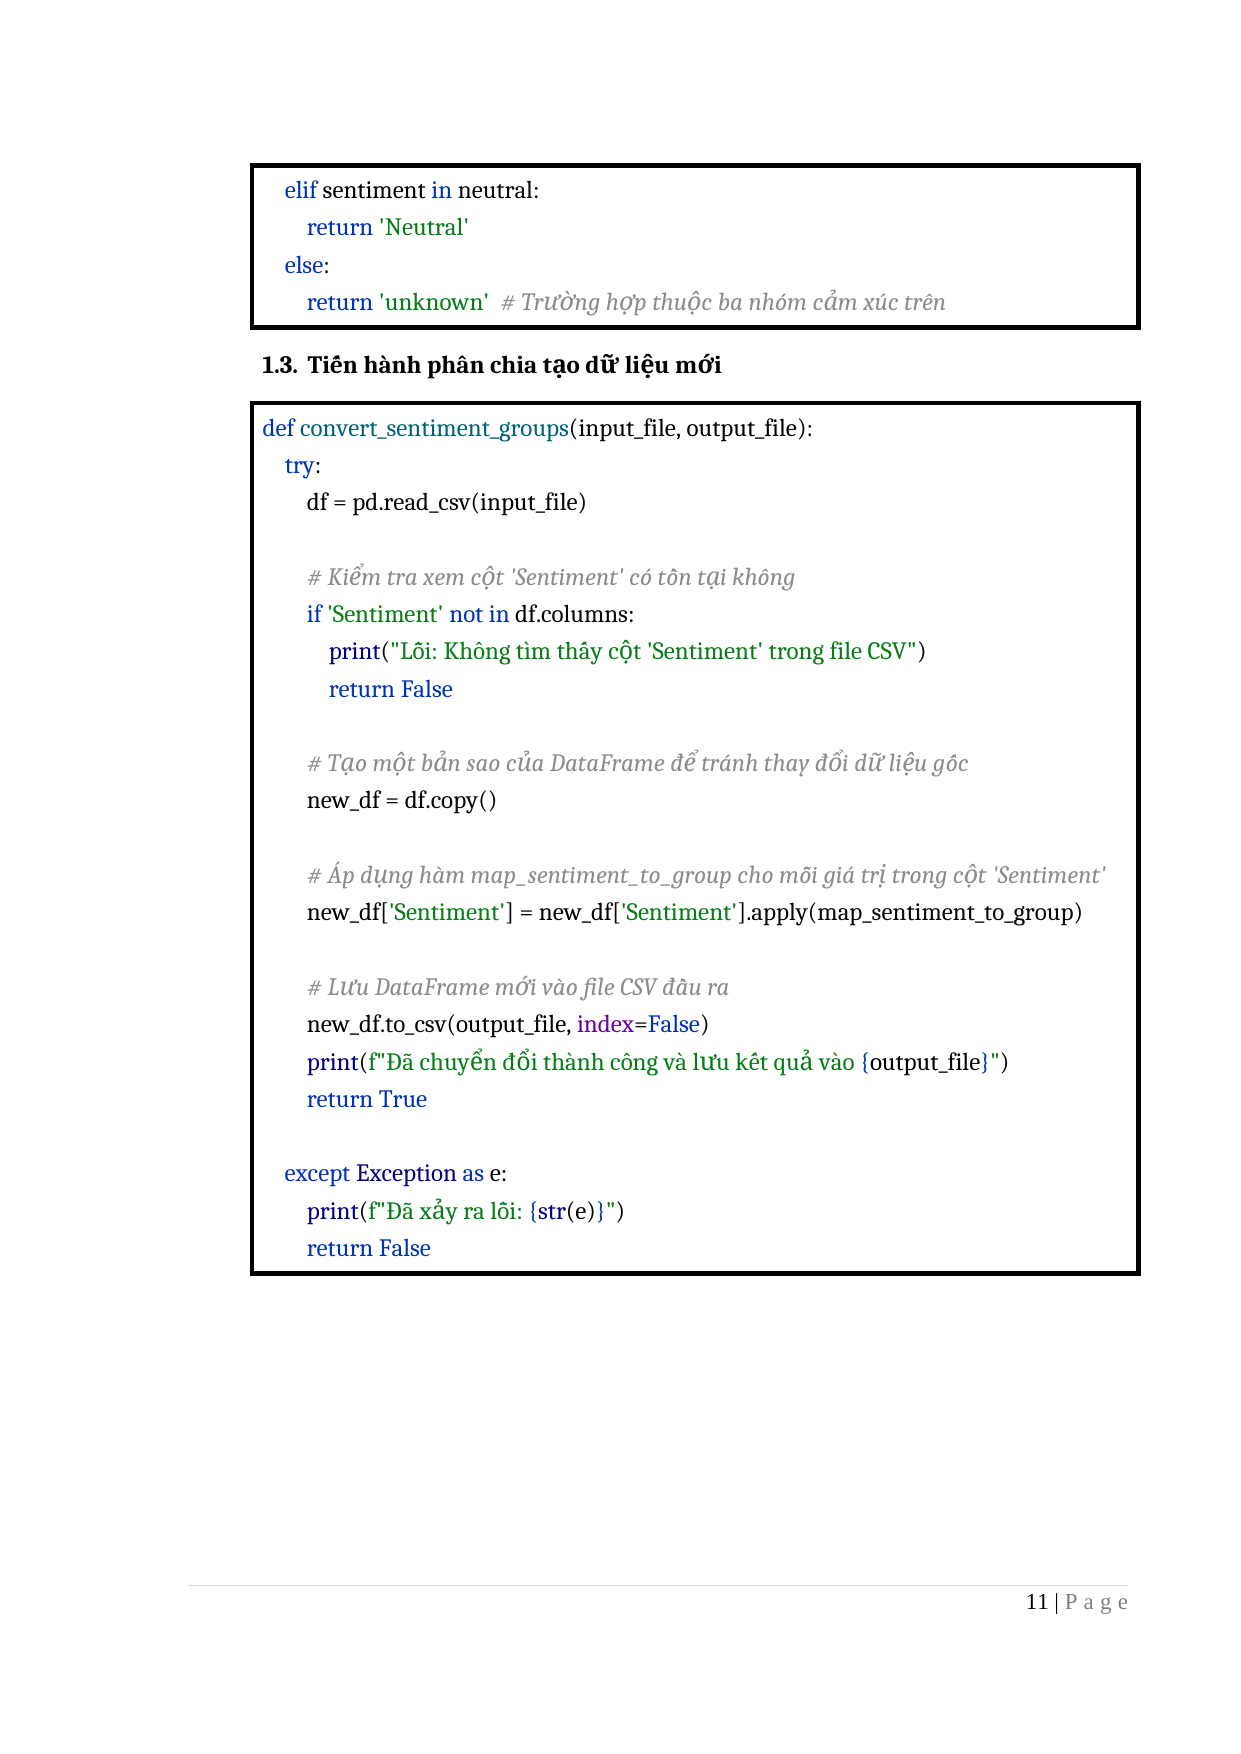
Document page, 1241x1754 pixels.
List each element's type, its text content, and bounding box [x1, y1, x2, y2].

text def convert_sentiment_groups(input_file, output_file): try: df = pd.read_csv(input_file) # Kiểm tra xem cột 'Sentiment' có tồn tại không if 'Sentiment' not in df.columns: print("Lỗi: Không tìm thấy cột 'Sentiment' trong file CSV") return False # Tạo một bản sao của DataFrame để tránh thay đổi dữ liệu gốc new_df = df.copy() # Áp dụng hàm map_sentiment_to_group cho mỗi giá trị trong cột 'Sentiment' new_df['Sentiment'] = new_df['Sentiment'].apply(map_sentiment_to_group) # Lưu DataFrame mới vào file CSV đầu ra new_df.to_csv(output_file, index=False) print(f"Đã chuyển đổi thành công và lưu kết quả vào {output_file}") return True except Exception as e: print(f"Đã xảy ra lỗi: {str(e)}") return False [254, 405, 1136, 1271]
list Tiến hành phân chia tạo dữ liệu mới [262, 351, 1128, 379]
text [254, 168, 1136, 325]
